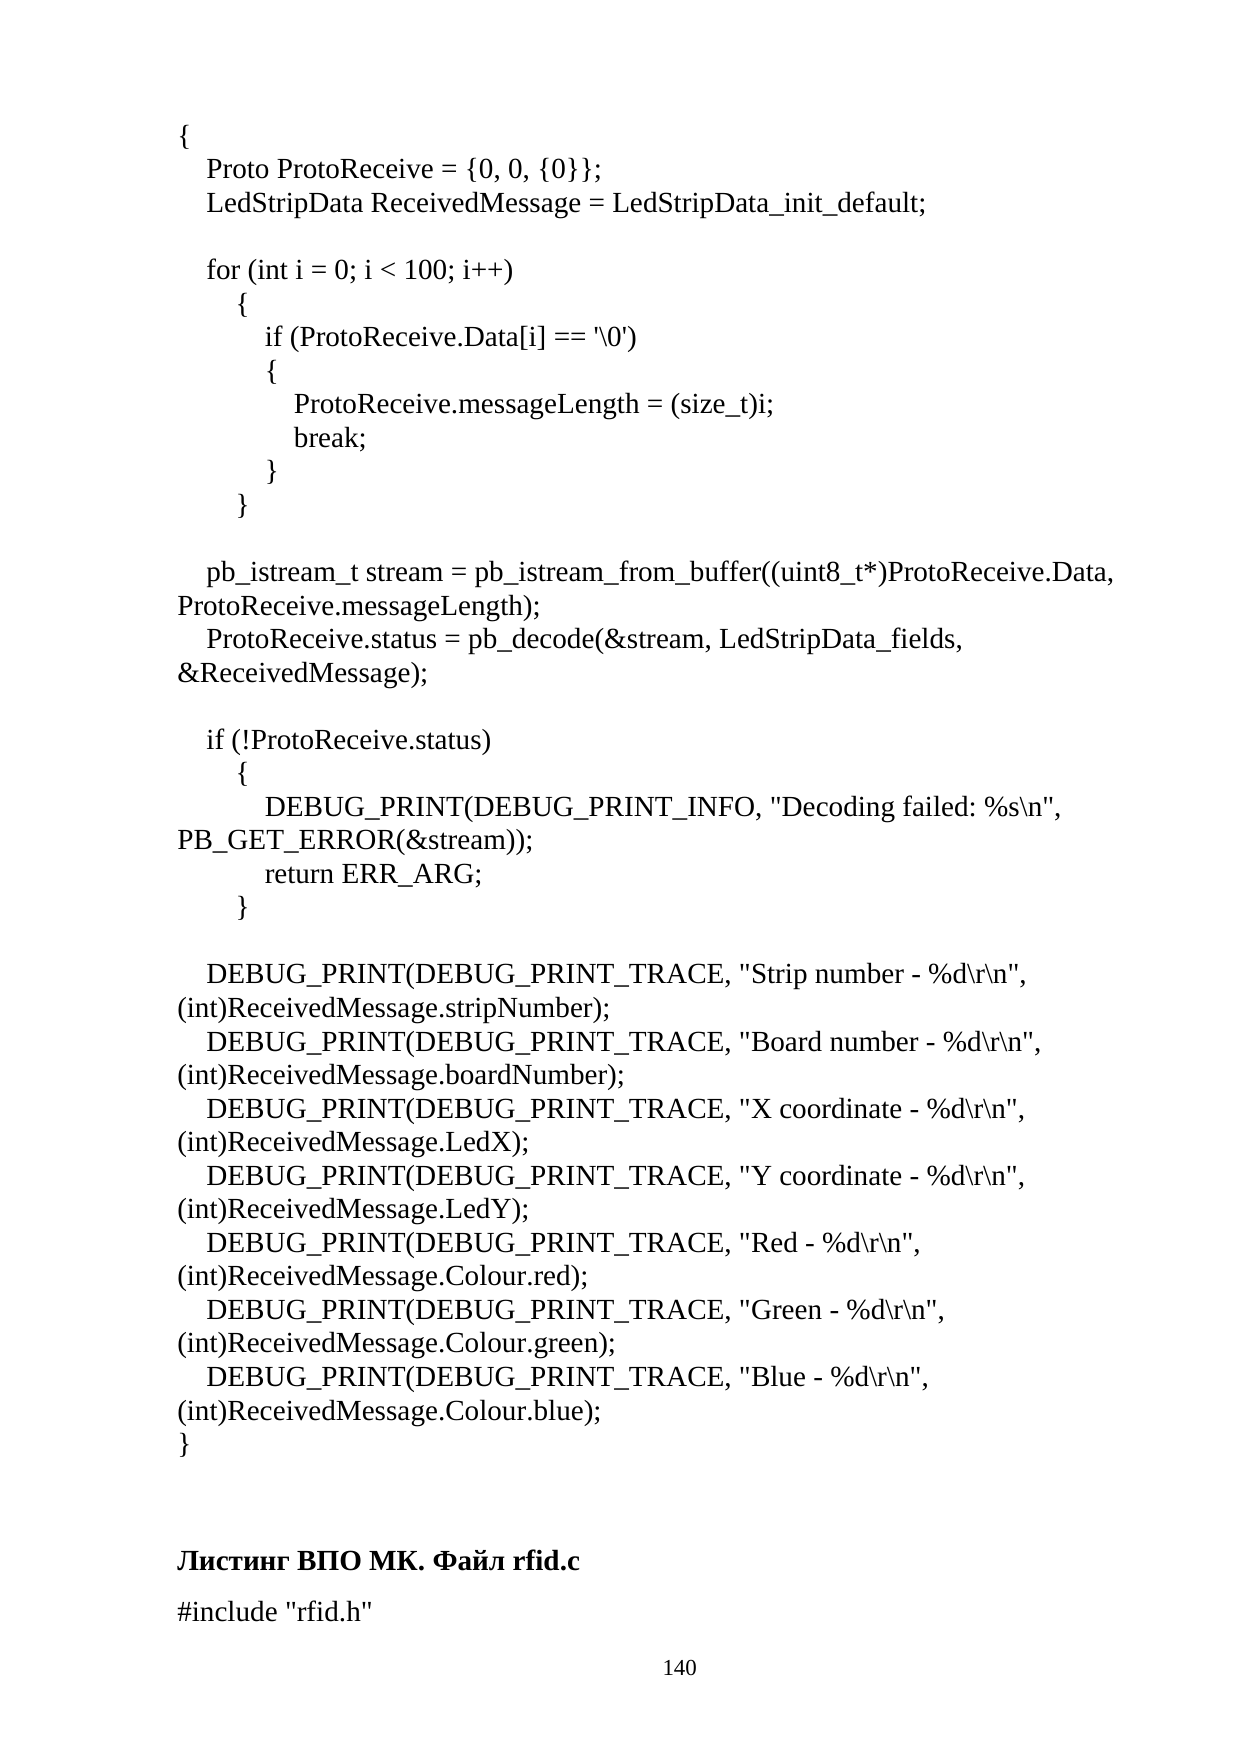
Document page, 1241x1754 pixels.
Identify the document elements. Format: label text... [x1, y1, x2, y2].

text } [177, 889, 1182, 923]
text } [177, 453, 1182, 487]
text #include "rfid.h" [177, 1594, 1182, 1627]
text if (ProtoReceive.Data[i] == '\0') [177, 319, 1182, 353]
text ProtoReceive.messageLength = (size_t)i; [177, 386, 1182, 420]
text LedStripData ReceivedMessage = LedStripData_init_default; [177, 185, 1182, 219]
text ProtoReceive.status = pb_decode(&stream, LedStripData_fields, &ReceivedMessage); [177, 621, 1182, 688]
text break; [177, 420, 1182, 453]
text DEBUG_PRINT(DEBUG_PRINT_TRACE, "Board number - %d\r\n", (int)ReceivedMessage.boardNumber); [177, 1024, 1182, 1091]
text } [177, 1426, 1182, 1460]
text pb_istream_t stream = pb_istream_from_buffer((uint8_t*)ProtoReceive.Data, ProtoReceive.messageLength); [177, 554, 1182, 621]
text DEBUG_PRINT(DEBUG_PRINT_TRACE, "Y coordinate - %d\r\n", (int)ReceivedMessage.LedY); [177, 1158, 1182, 1225]
text DEBUG_PRINT(DEBUG_PRINT_TRACE, "Blue - %d\r\n", (int)ReceivedMessage.Colour.blue); [177, 1359, 1182, 1426]
text DEBUG_PRINT(DEBUG_PRINT_TRACE, "Strip number - %d\r\n", (int)ReceivedMessage.stripNumber); [177, 957, 1182, 1024]
list Листинг ВПО МК. Файл rfid.c [177, 1543, 1182, 1577]
text if (!ProtoReceive.status) [177, 722, 1182, 755]
text DEBUG_PRINT(DEBUG_PRINT_TRACE, "Red - %d\r\n", (int)ReceivedMessage.Colour.red); [177, 1225, 1182, 1292]
text for (int i = 0; i < 100; i++) [177, 252, 1182, 286]
text return ERR_ARG; [177, 856, 1182, 889]
text DEBUG_PRINT(DEBUG_PRINT_TRACE, "Green - %d\r\n", (int)ReceivedMessage.Colour.green); [177, 1292, 1182, 1359]
text Proto ProtoReceive = {0, 0, {0}}; [177, 152, 1182, 185]
text { [177, 286, 1182, 319]
text { [177, 118, 1182, 152]
text { [177, 353, 1182, 386]
text { [177, 755, 1182, 789]
text } [177, 487, 1182, 521]
text DEBUG_PRINT(DEBUG_PRINT_TRACE, "X coordinate - %d\r\n", (int)ReceivedMessage.LedX); [177, 1091, 1182, 1158]
text DEBUG_PRINT(DEBUG_PRINT_INFO, "Decoding failed: %s\n", PB_GET_ERROR(&stream)); [177, 789, 1182, 856]
